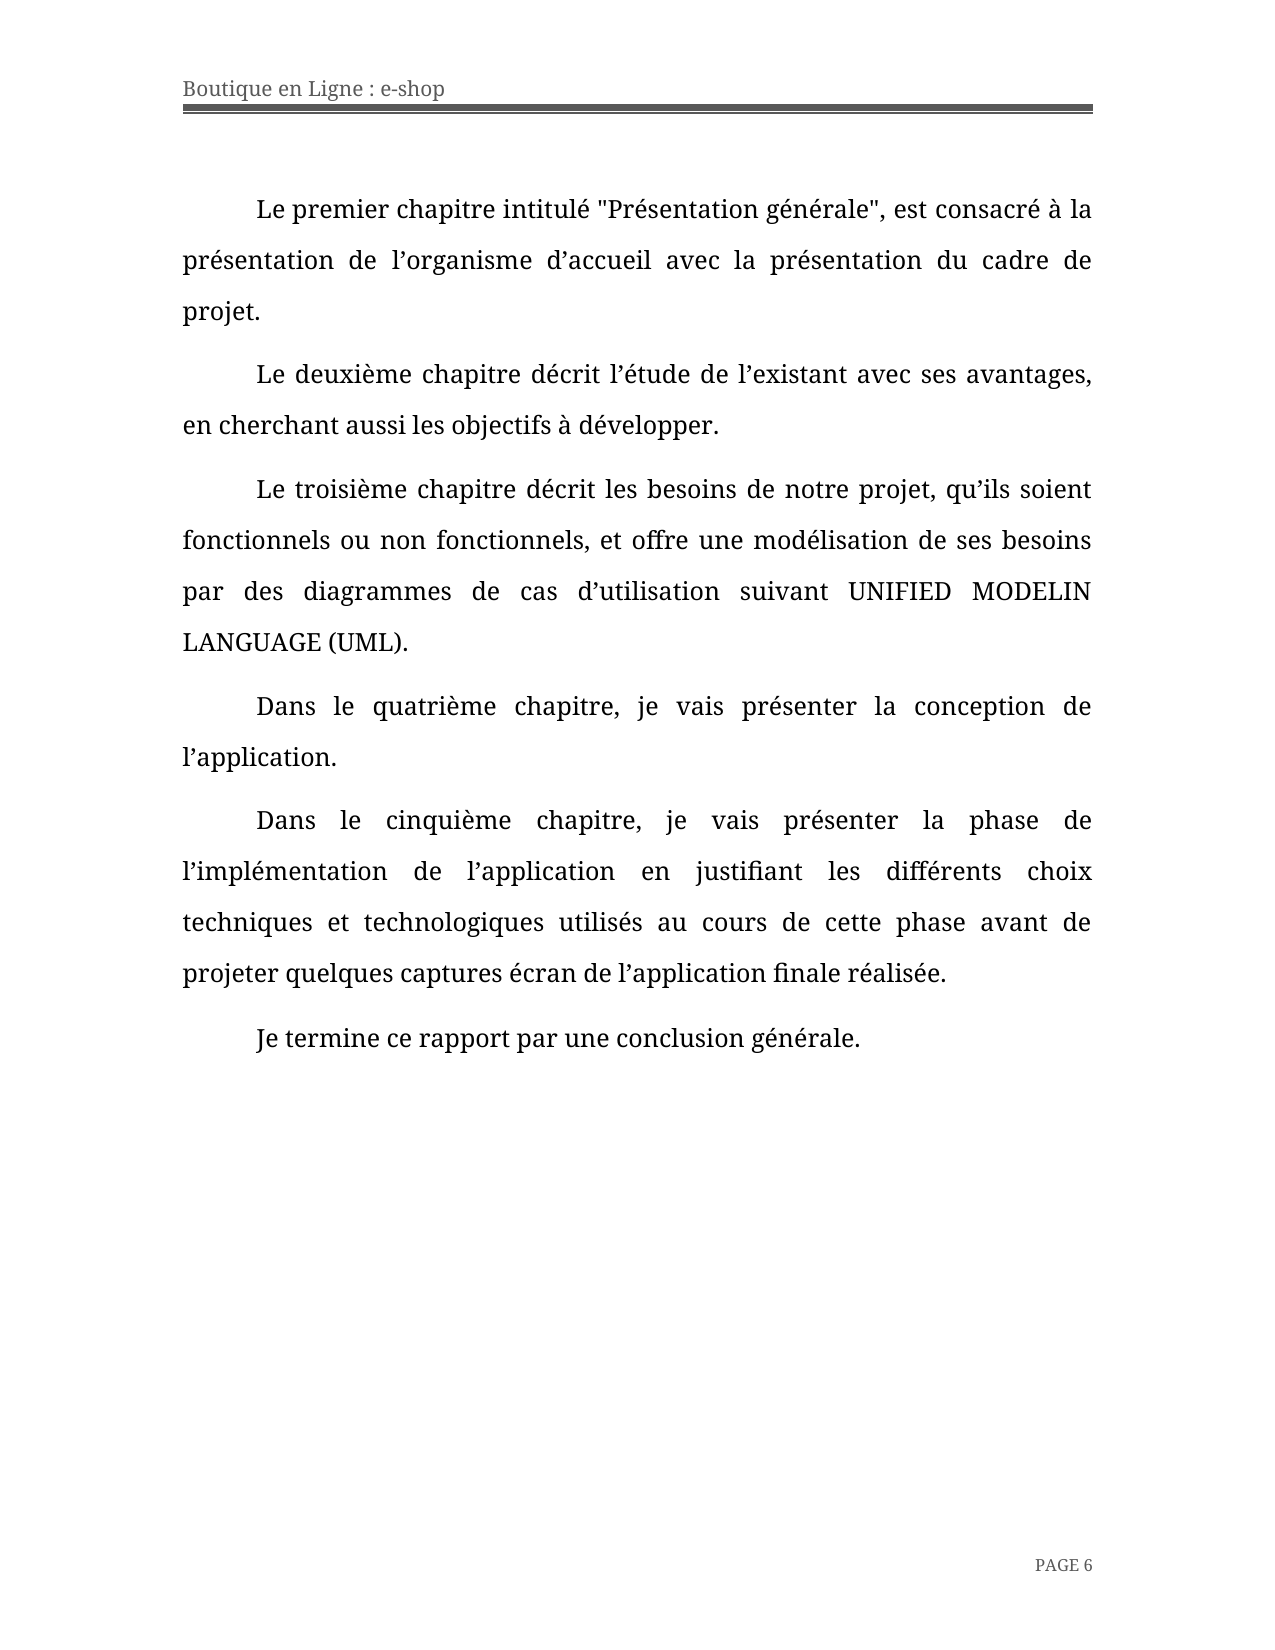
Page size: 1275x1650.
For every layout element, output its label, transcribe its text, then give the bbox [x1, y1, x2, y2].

text Le troisième chapitre décrit les besoins de notre projet, qu’ils soient fonctionnels ou non fonctionnels, et offre une modélisation de ses besoins par des diagrammes de cas d’utilisation suivant UNIFIED MODELIN LANGUAGE (UML). [182, 471, 1093, 659]
text Le premier chapitre intitulé "Présentation générale", est consacré à la présentation de l’organisme d’accueil avec la présentation du cadre de projet. [182, 191, 1093, 327]
text Dans le cinquième chapitre, je vais présenter la phase de l’implémentation de l’application en justifiant les différents choix techniques et technologiques utilisés au cours de cette phase avant de projeter quelques captures écran de l’application finale réalisée. [182, 803, 1093, 990]
text Le deuxième chapitre décrit l’étude de l’existant avec ses avantages, en cherchant aussi les objectifs à développer. [182, 357, 1093, 442]
text Dans le quatrième chapitre, je vais présenter la conception de l’application. [182, 688, 1093, 773]
text Je termine ce rapport par une conclusion générale. [182, 1019, 1093, 1055]
